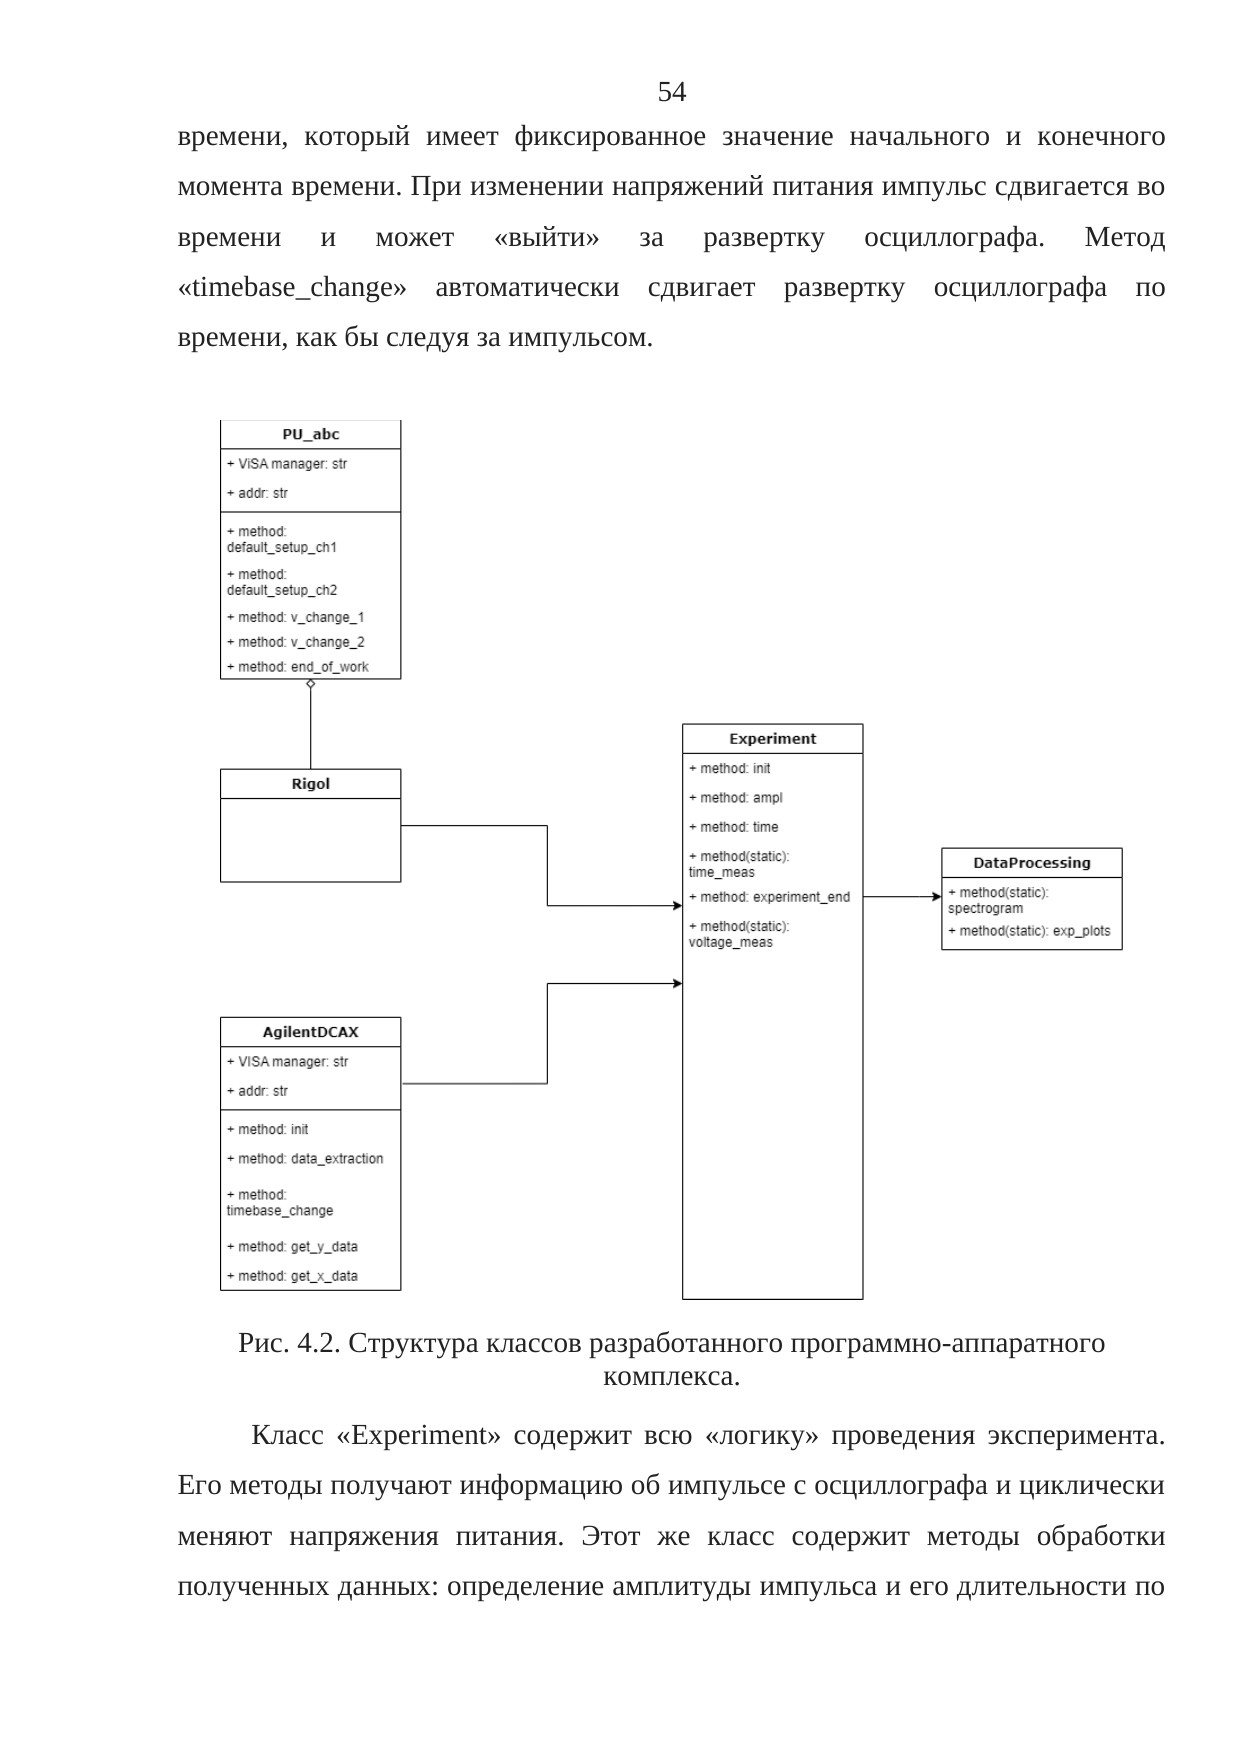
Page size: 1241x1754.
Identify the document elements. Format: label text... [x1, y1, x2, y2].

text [177, 118, 1167, 353]
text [177, 1417, 1167, 1601]
picture [220, 420, 1124, 1300]
text Рис. 4.2. Структура классов разработанного программно-аппаратного комплекса. [177, 1325, 1167, 1392]
